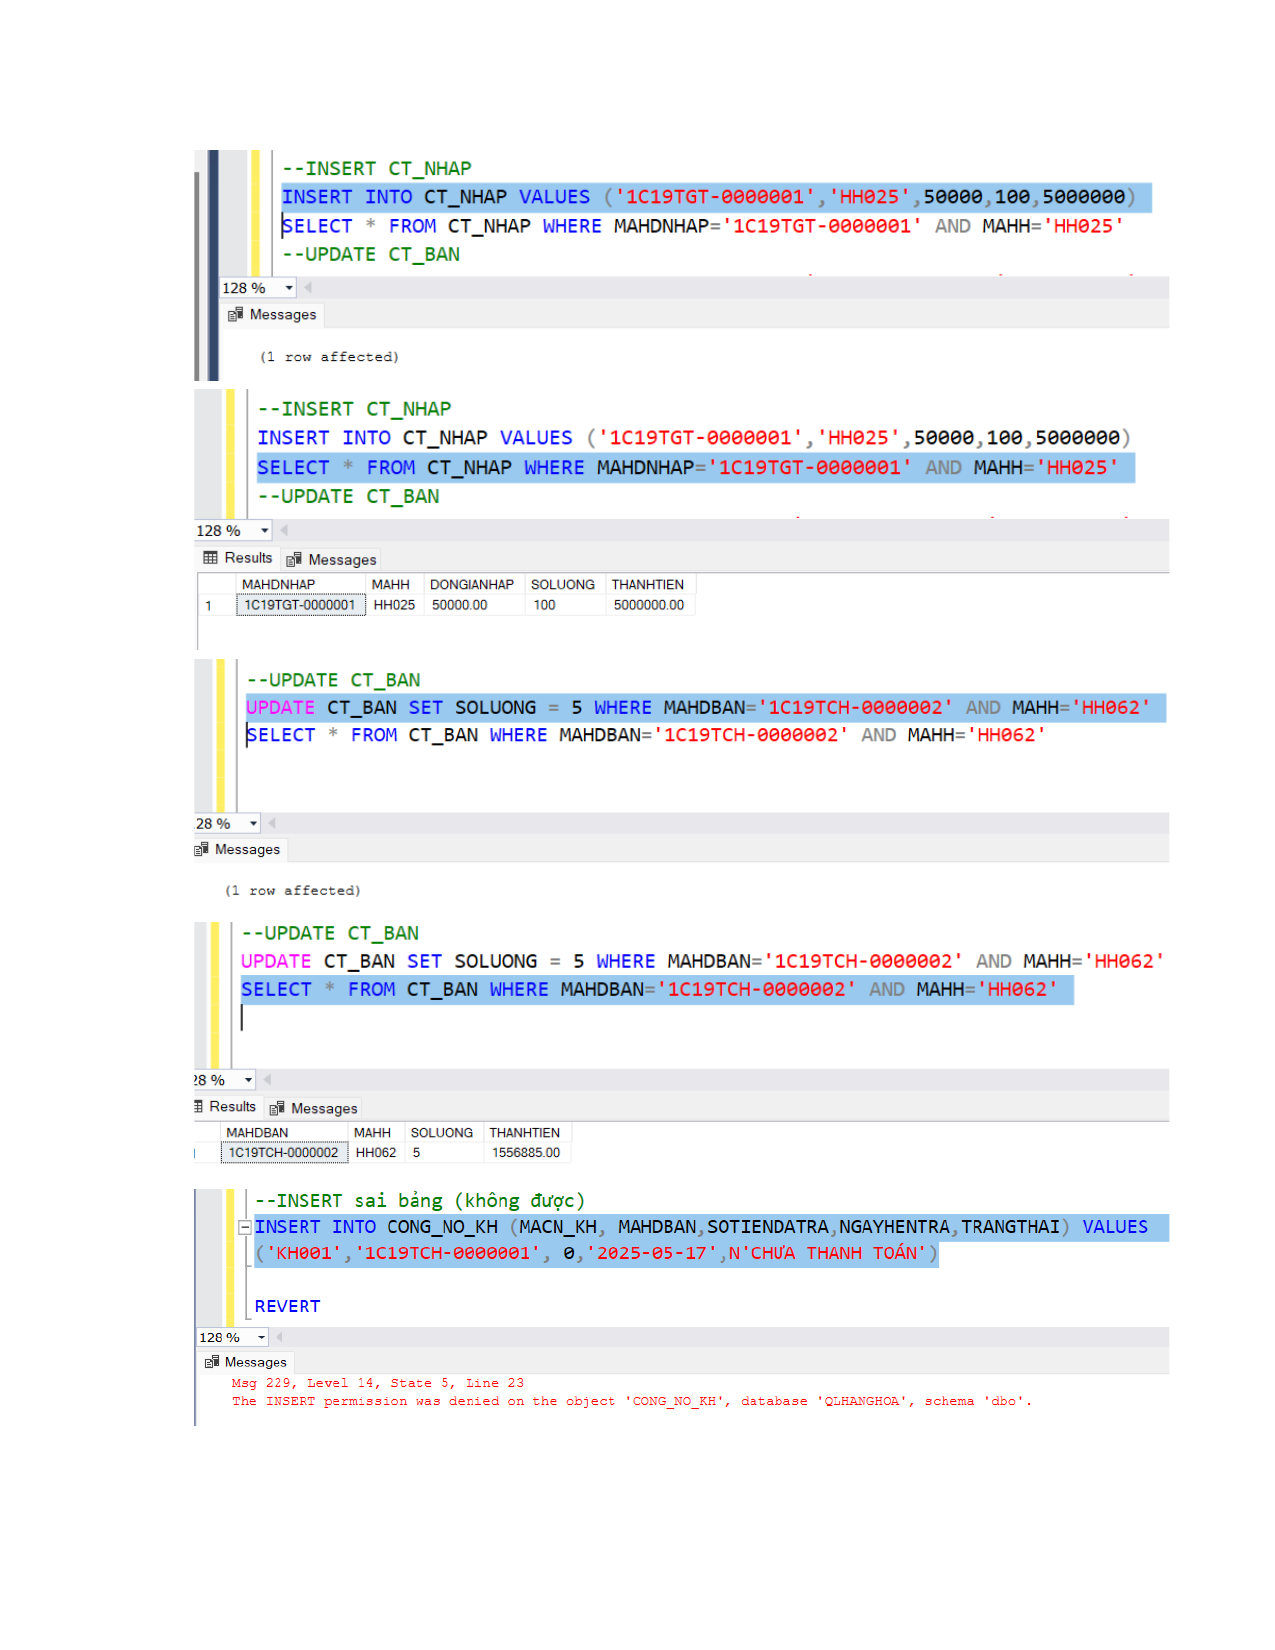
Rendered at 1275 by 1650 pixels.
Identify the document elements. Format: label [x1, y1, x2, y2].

picture [194, 659, 1170, 913]
picture [194, 389, 1170, 650]
picture [194, 922, 1170, 1181]
picture [194, 1189, 1170, 1426]
picture [194, 150, 1170, 381]
